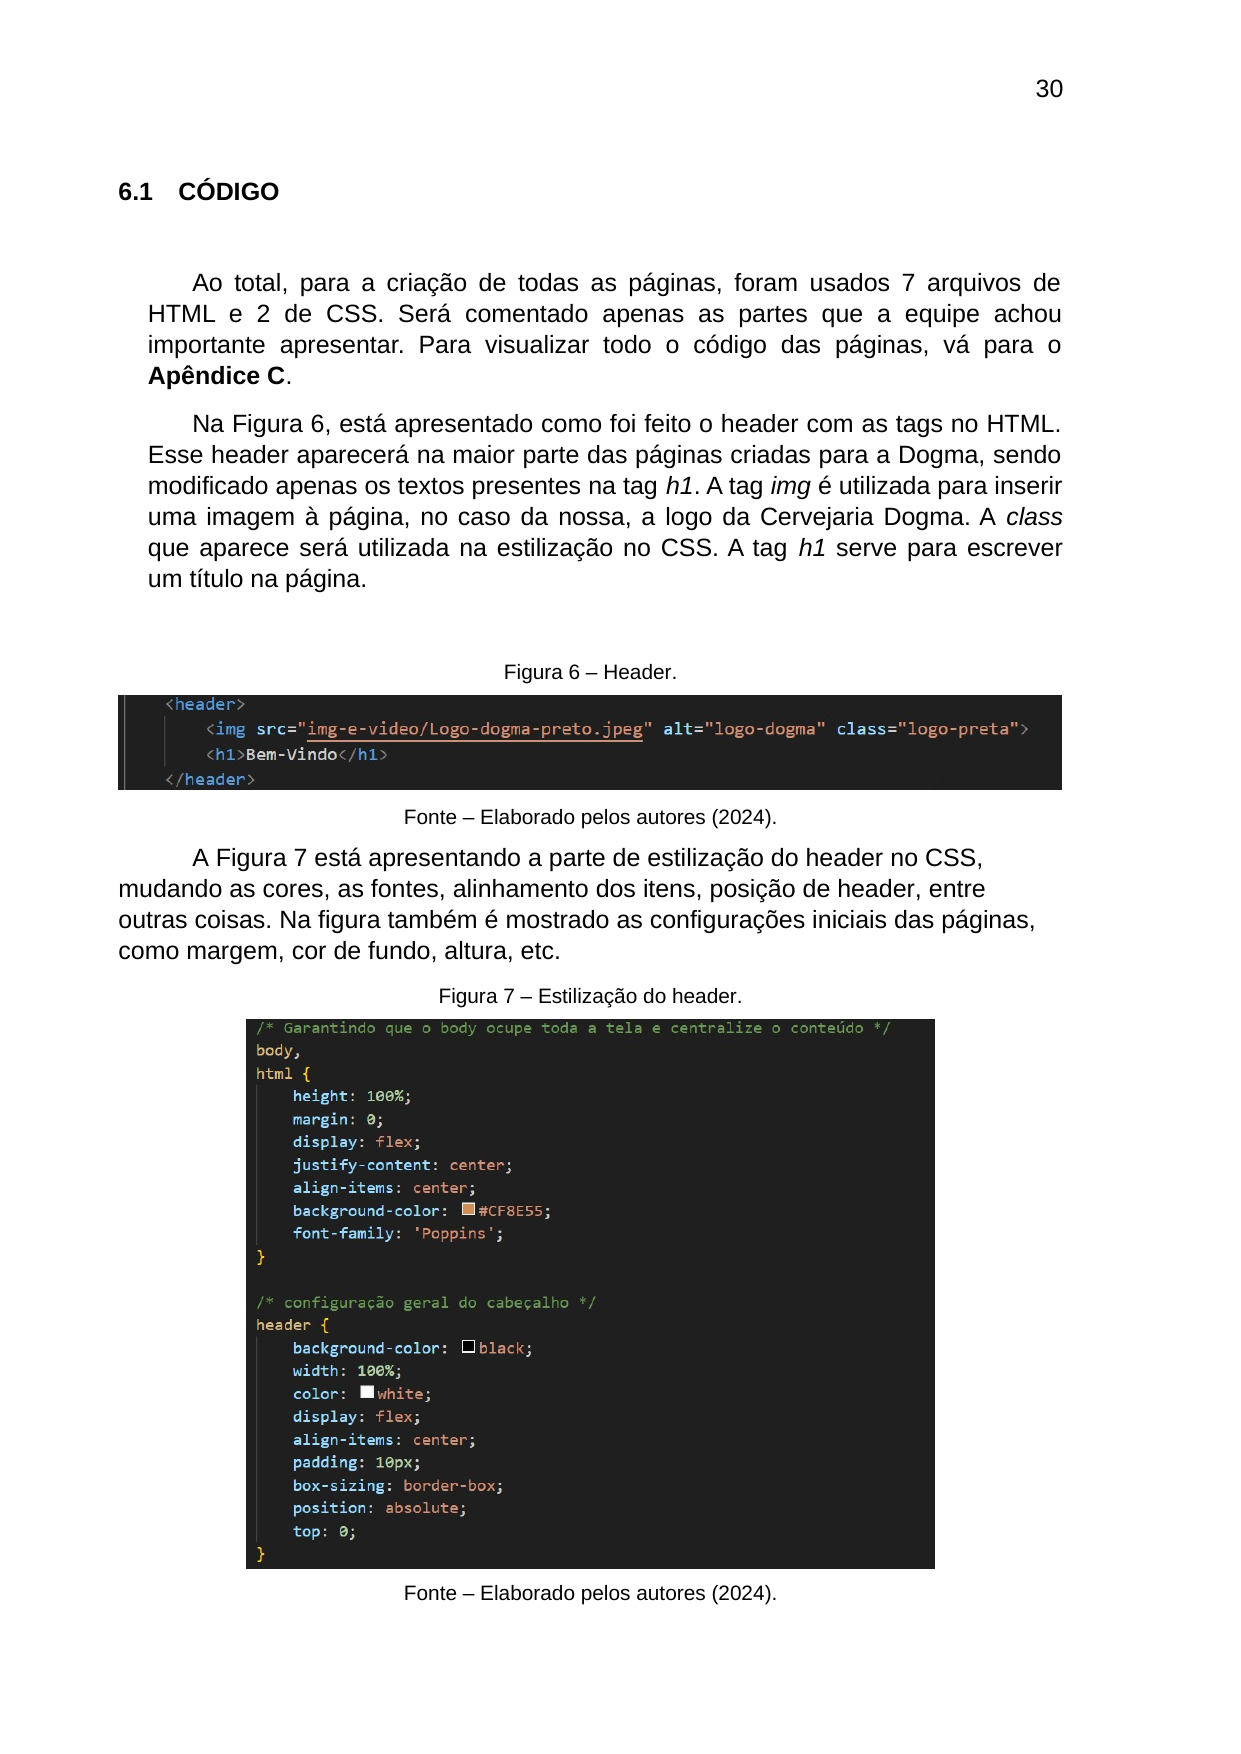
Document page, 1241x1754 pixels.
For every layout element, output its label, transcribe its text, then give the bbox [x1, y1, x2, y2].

text Na Figura 6, está apresentado como foi feito o header com as tags no HTML. Esse header aparecerá na maior parte das páginas criadas para a Dogma, sendo modificado apenas os textos presentes na tag h1. A tag img é utilizada para inserir uma imagem à página, no caso da nossa, a logo da Cervejaria Dogma. A class que aparece será utilizada na estilização no CSS. A tag h1 serve para escrever um título na página. [148, 409, 1063, 593]
text Figura 6 – Header. [118, 659, 1063, 683]
text Fonte – Elaborado pelos autores (2024). [118, 804, 1063, 828]
text Fonte – Elaborado pelos autores (2024). [118, 1581, 1063, 1605]
text Figura 7 – Estilização do header. [118, 984, 1063, 1008]
picture [118, 695, 1062, 790]
subtitle CÓDIGO [118, 177, 1063, 206]
text Ao total, para a criação de todas as páginas, foram usados 7 arquivos de HTML e 2 de CSS. Será comentado apenas as partes que a equipe achou importante apresentar. Para visualizar todo o código das páginas, vá para o Apêndice C. [148, 268, 1063, 390]
picture [246, 1019, 935, 1569]
text A Figura 7 está apresentando a parte de estilização do header no CSS, mudando as cores, as fontes, alinhamento dos itens, posição de header, entre outras coisas. Na figura também é mostrado as configurações iniciais das páginas, como margem, cor de fundo, altura, etc. [118, 843, 1063, 965]
